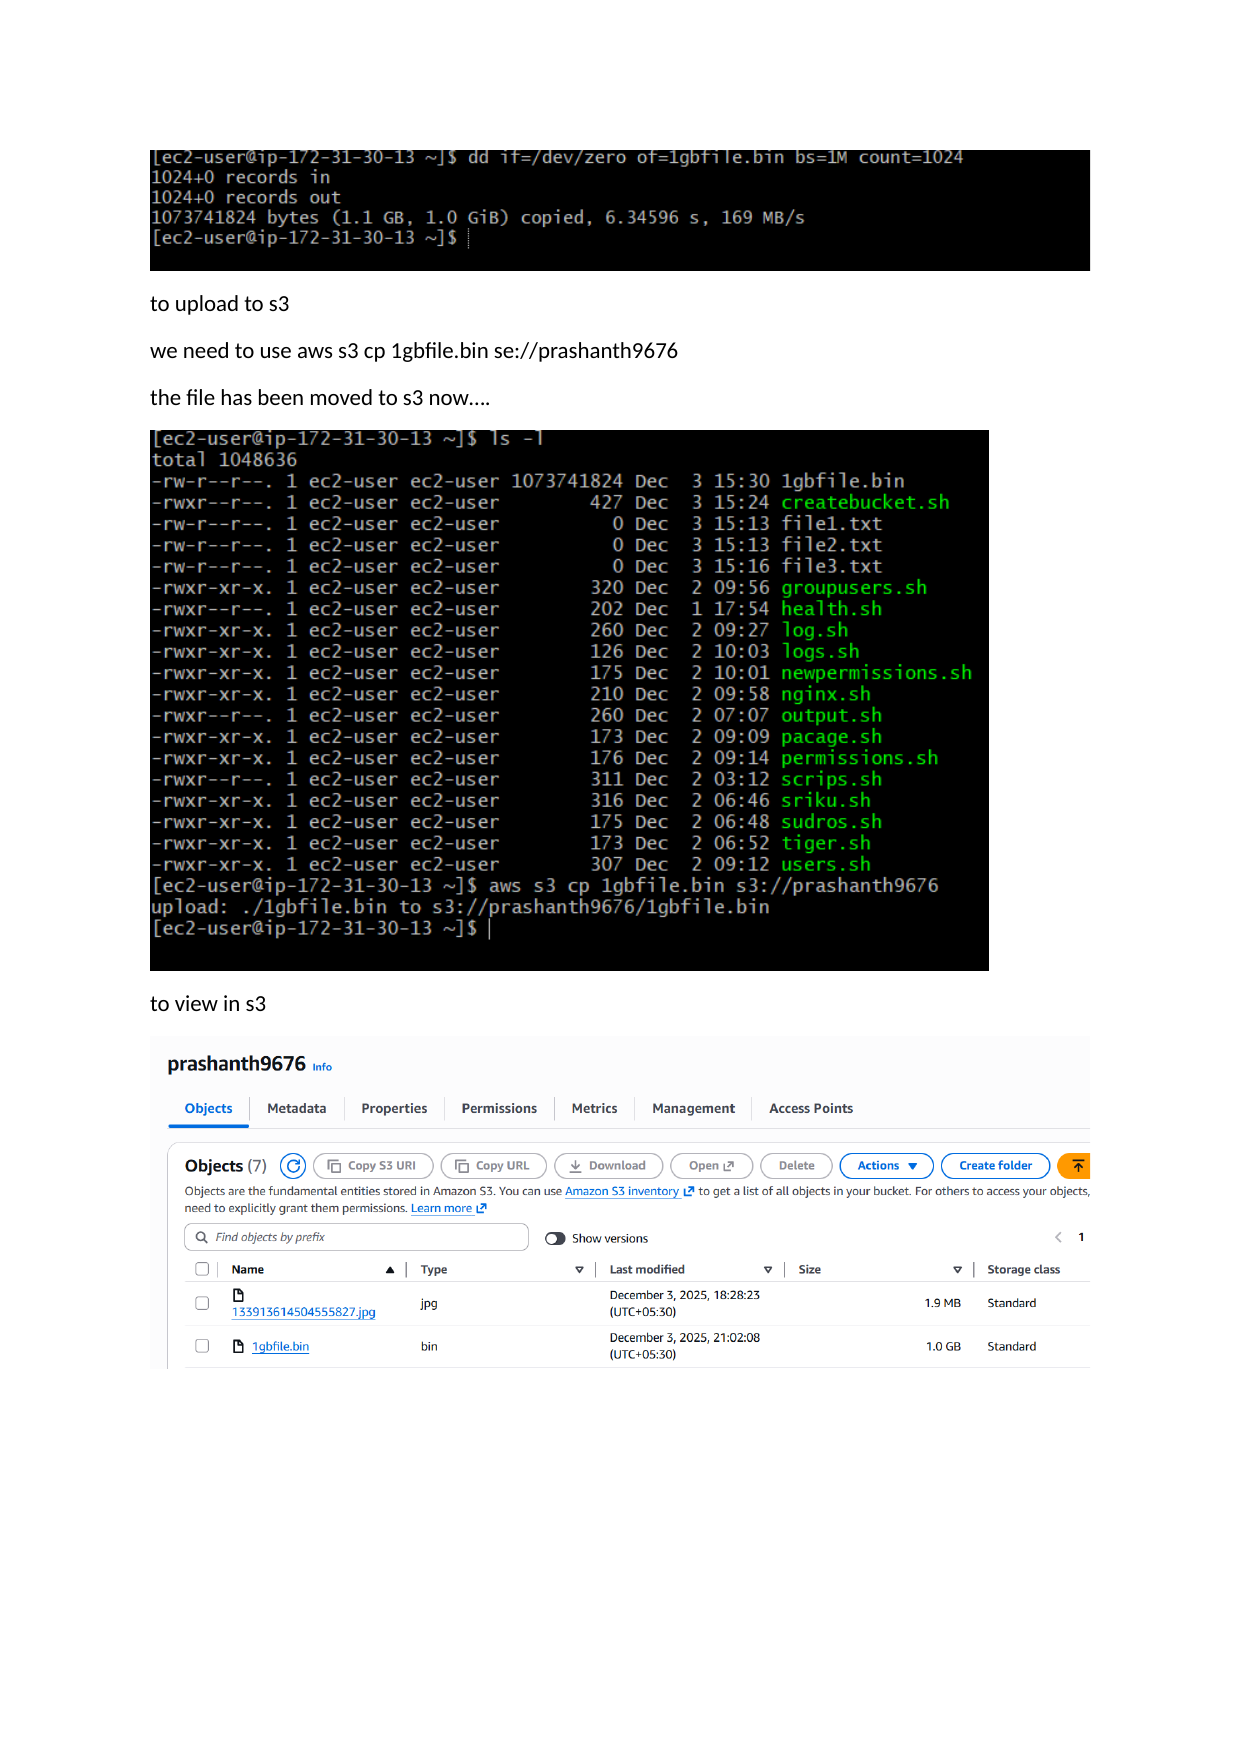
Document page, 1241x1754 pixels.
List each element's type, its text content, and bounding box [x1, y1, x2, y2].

text the file has been moved to s3 now…. [150, 383, 1090, 411]
text we need to use aws s3 cp 1gbfile.bin se://prashanth9676 [150, 336, 1090, 364]
picture [150, 150, 1091, 271]
picture [150, 430, 989, 971]
text to view in s3 [150, 989, 1090, 1017]
picture [150, 1036, 1091, 1369]
text to upload to s3 [150, 289, 1090, 318]
